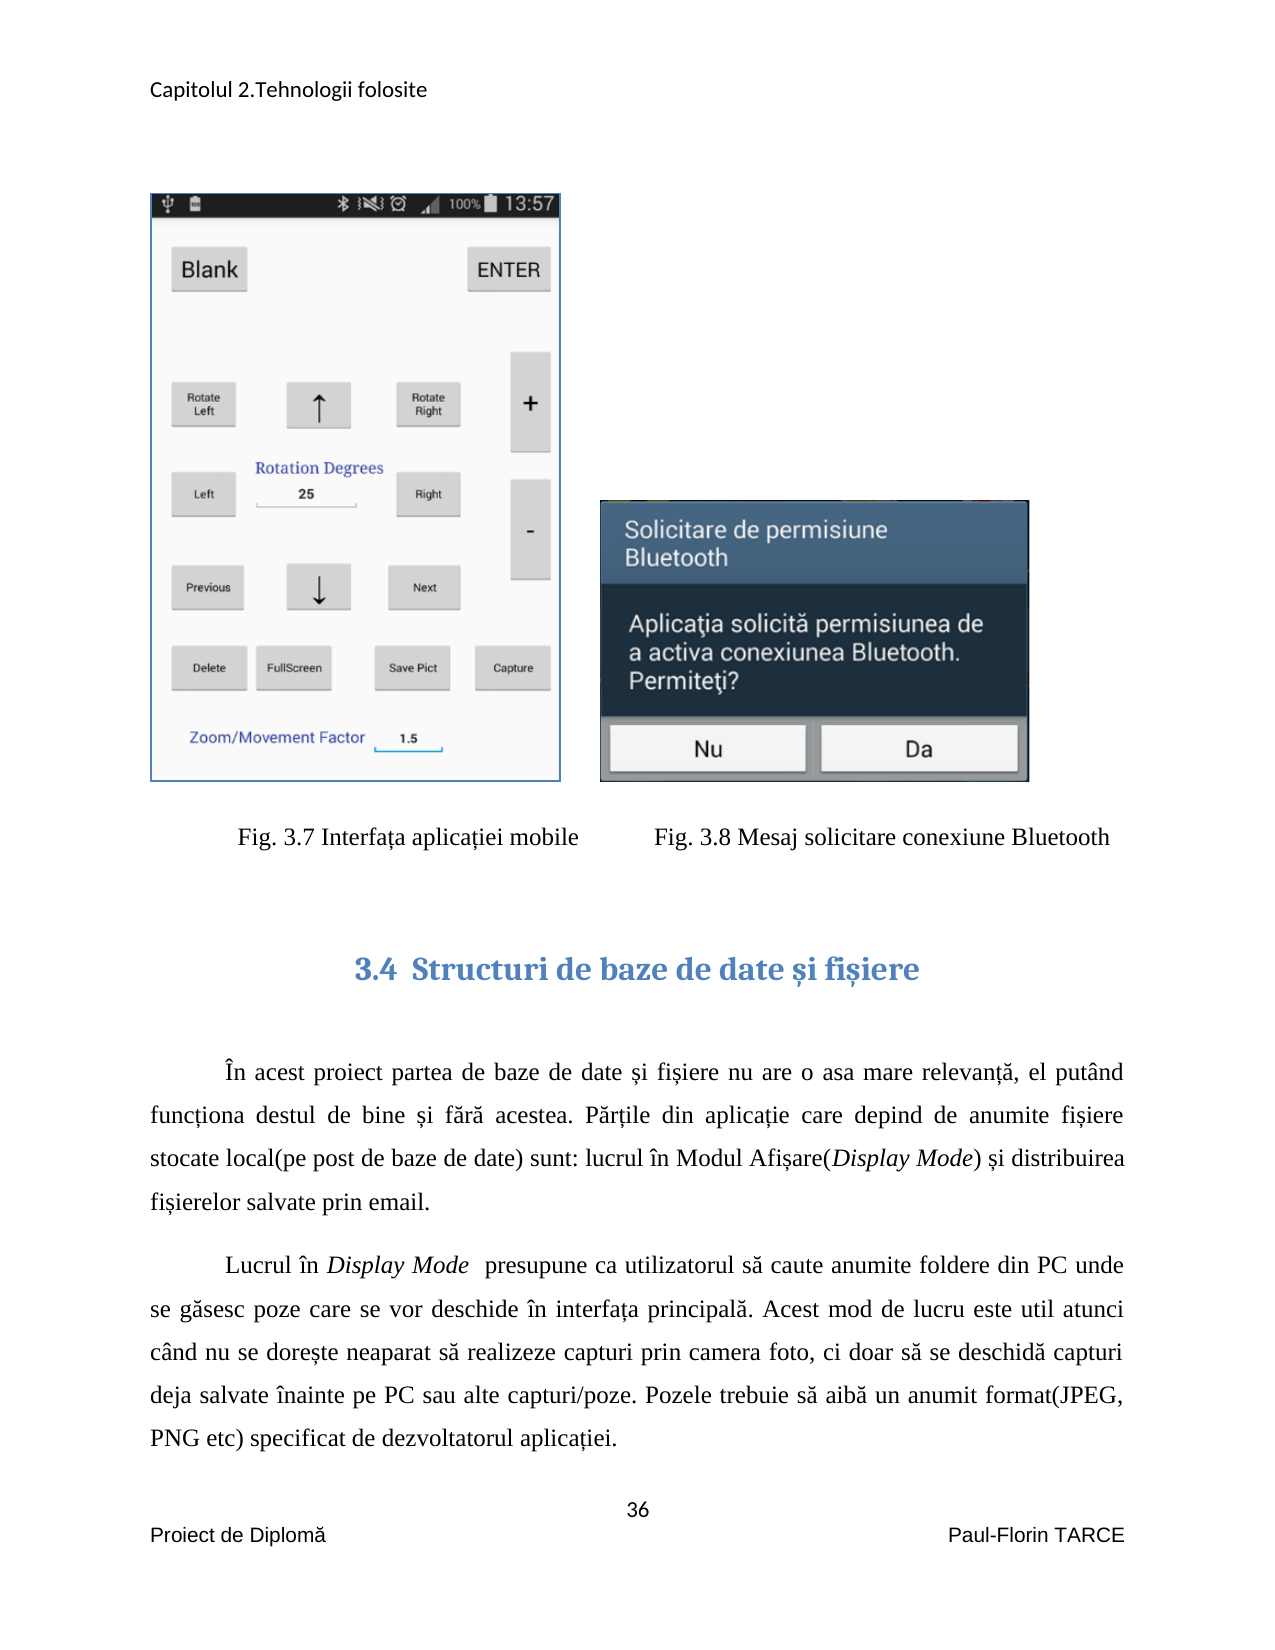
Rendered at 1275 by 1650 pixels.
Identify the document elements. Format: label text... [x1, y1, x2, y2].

picture [152, 194, 559, 780]
text În acest proiect partea de baze de date și fișiere nu are o asa mare relevanță, el putând funcționa destul de bine și fără acestea. Părțile din aplicație care depind de anumite fișiere stocate local(pe post de baze de date) sunt: lucrul în Modul Afișare(Display Mode) și distribuirea fișierelor salvate prin email. [150, 1057, 1125, 1215]
picture [600, 500, 1030, 782]
text Fig. 3.7 Interfața aplicației mobile Fig. 3.8 Mesaj solicitare conexiune Bluetooth [150, 822, 1125, 851]
subtitle 3.4 Structuri de baze de date și fișiere [150, 950, 1125, 989]
text Lucrul în Display Mode presupune ca utilizatorul să caute anumite foldere din PC unde se găsesc poze care se vor deschide în interfața principală. Acest mod de lucru este util atunci când nu se dorește neaparat să realizeze capturi prin camera foto, ci doar să se deschidă capturi deja salvate înainte pe PC sau alte capturi/poze. Pozele trebuie să aibă un anumit format(JPEG, PNG etc) specificat de dezvoltatorul aplicației. [150, 1251, 1125, 1452]
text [150, 150, 1125, 787]
